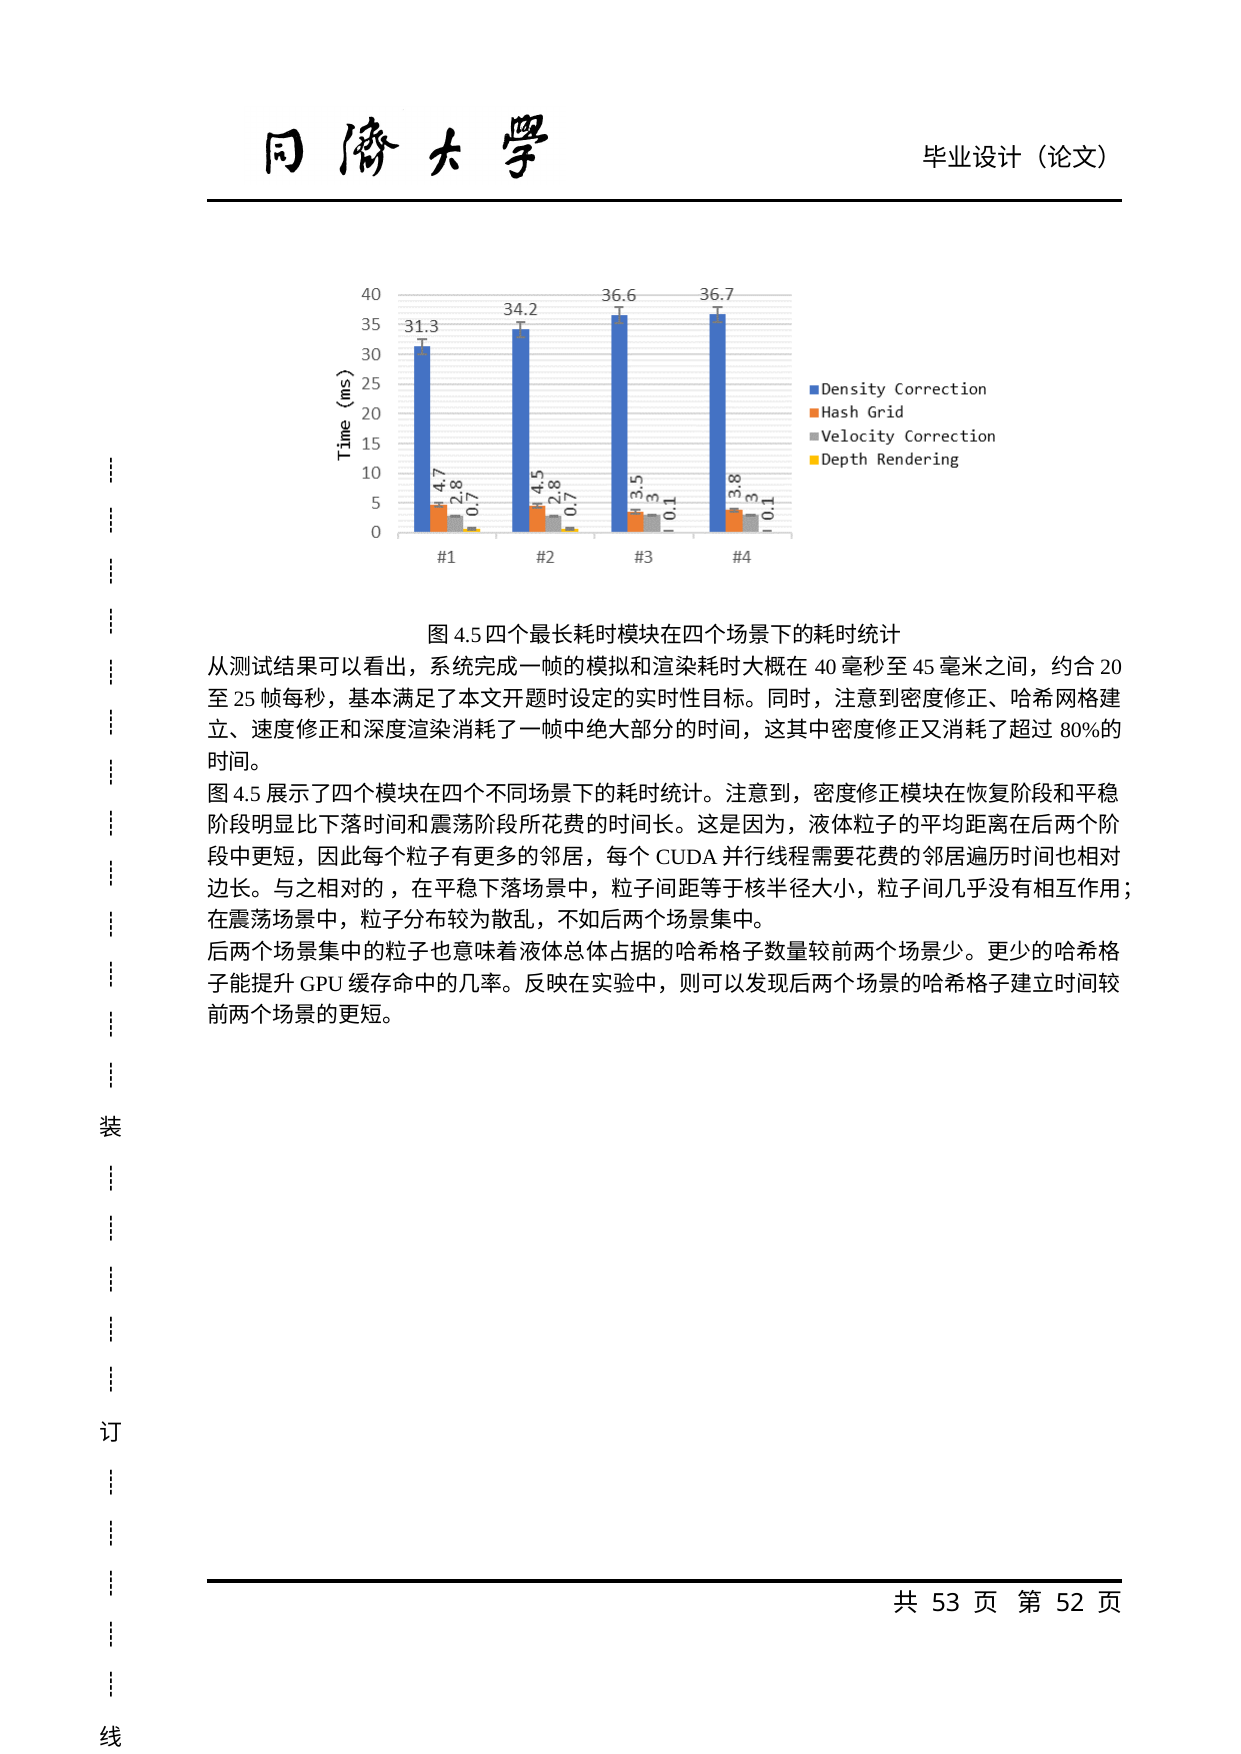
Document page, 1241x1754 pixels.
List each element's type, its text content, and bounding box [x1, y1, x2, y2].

text 后两个场景集中的粒子也意味着液体总体占据的哈希格子数量较前两个场景少。更少的哈希格子能提升GPU缓存命中的几率。反映在实验中，则可以发现后两个场景的哈希格子建立时间较前两个场景的更短。 [207, 934, 1122, 1029]
text 图4.5四个最长耗时模块在四个场景下的耗时统计 [207, 617, 1122, 649]
text 从测试结果可以看出，系统完成一帧的模拟和渲染耗时大概在40毫秒至45毫米之间，约合20至25帧每秒，基本满足了本文开题时设定的实时性目标。同时，注意到密度修正、哈希网格建立、速度修正和深度渲染消耗了一帧中绝大部分的时间，这其中密度修正又消耗了超过80%的时间。 [207, 649, 1122, 776]
text 图4.5 展示了四个模块在四个不同场景下的耗时统计。注意到，密度修正模块在恢复阶段和平稳阶段明显比下落时间和震荡阶段所花费的时间长。这是因为，液体粒子的平均距离在后两个阶段中更短，因此每个粒子有更多的邻居，每个CUDA并行线程需要花费的邻居遍历时间也相对边长。与之相对的 ，在平稳下落场景中，粒子间距等于核半径大小，粒子间几乎没有相互作用；在震荡场景中，粒子分布较为散乱，不如后两个场景集中。 [207, 776, 1122, 934]
picture [304, 272, 1025, 593]
picture [244, 106, 566, 185]
